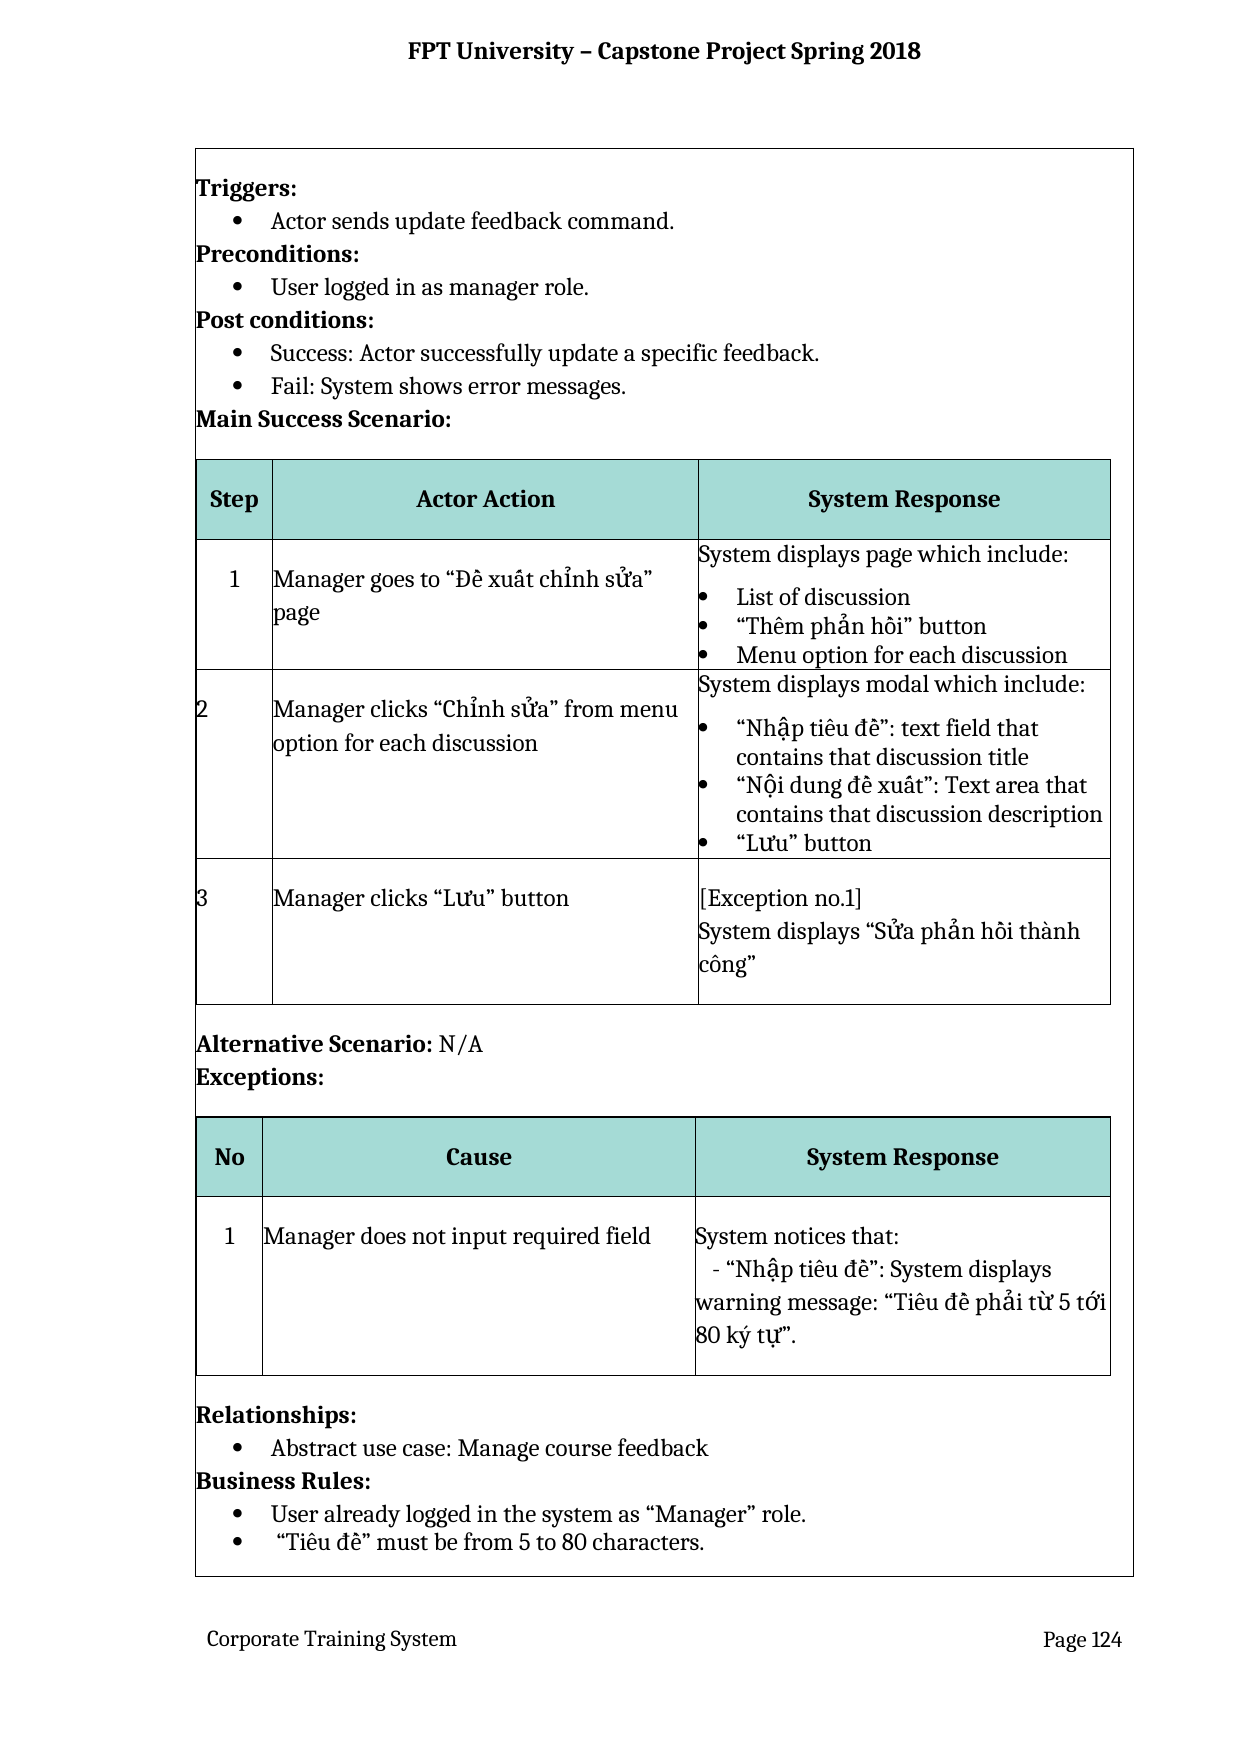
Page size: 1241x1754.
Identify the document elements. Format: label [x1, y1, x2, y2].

table_cell [196, 149, 1133, 1576]
